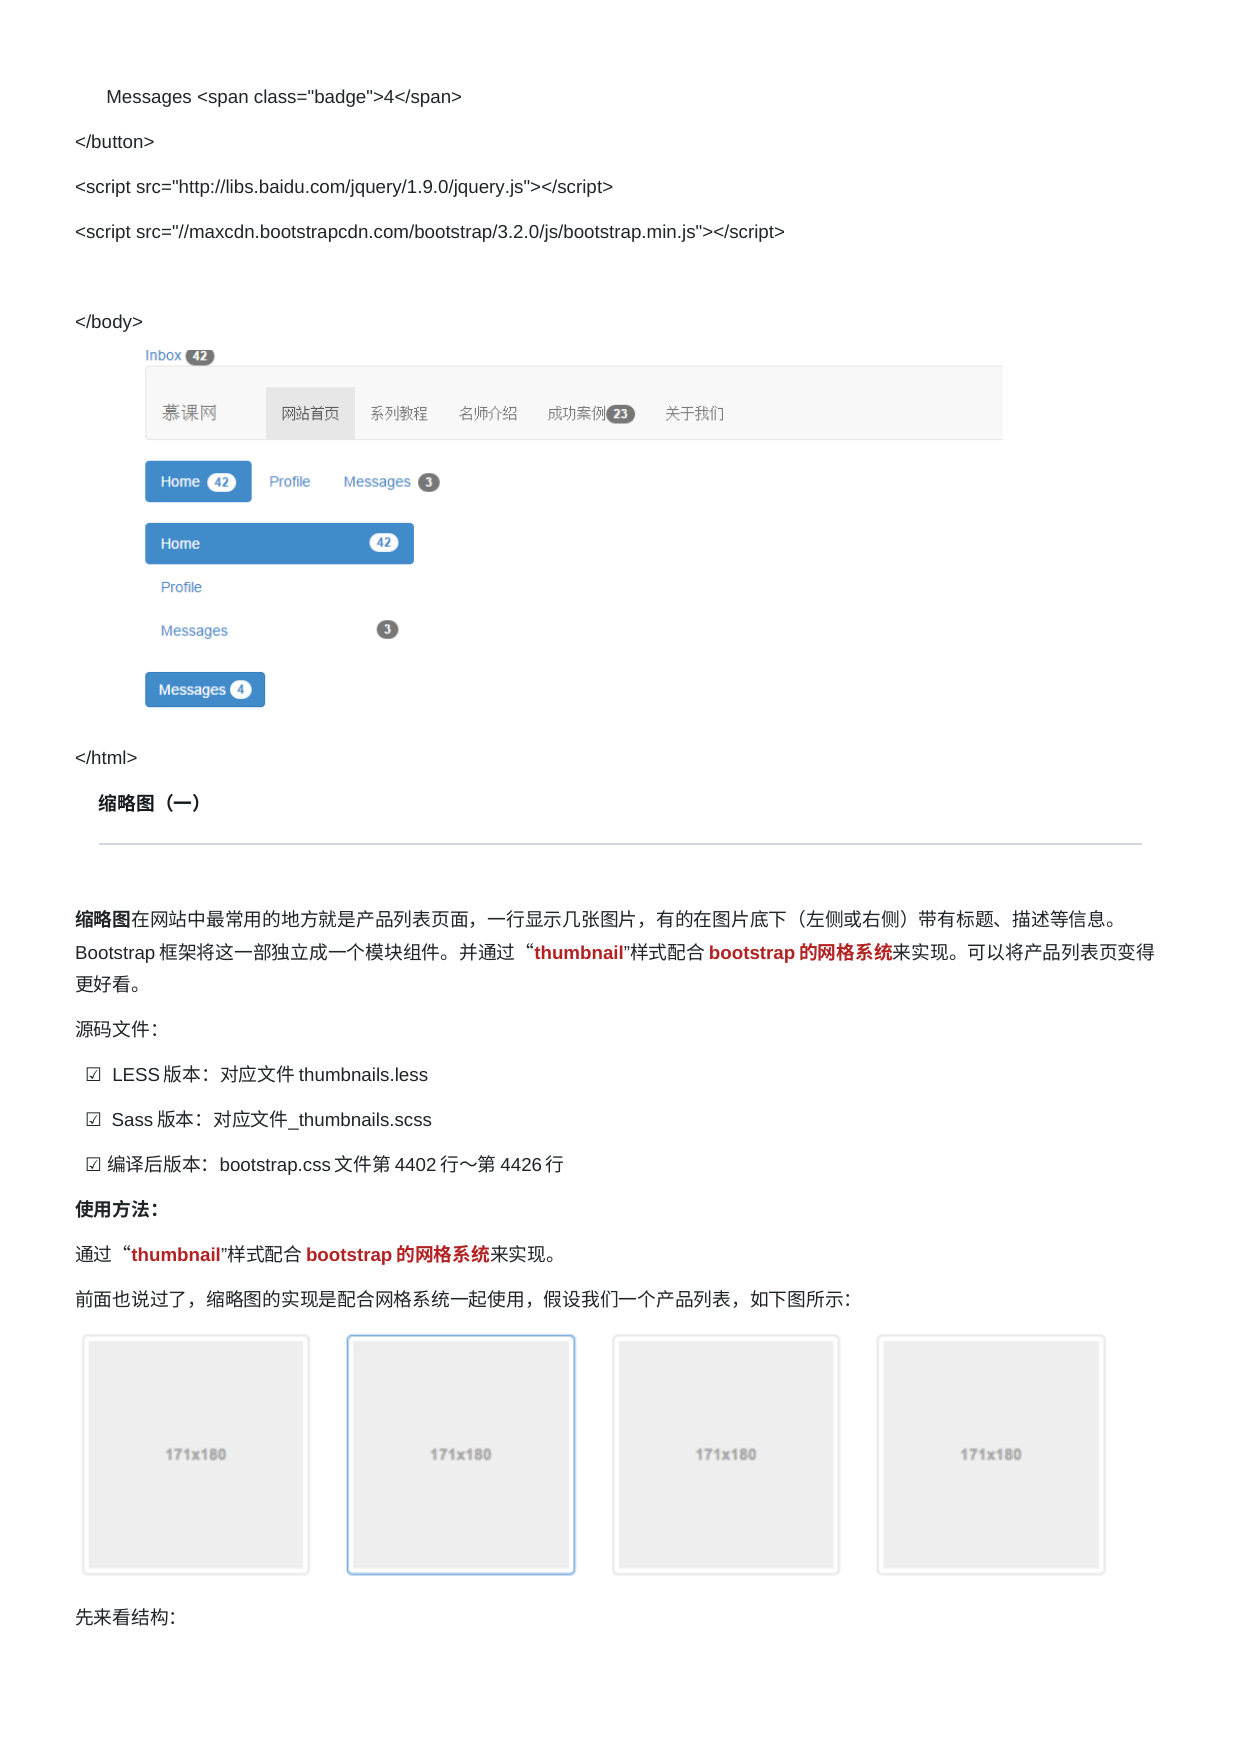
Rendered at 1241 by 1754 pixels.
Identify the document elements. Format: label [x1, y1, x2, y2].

picture [137, 350, 1003, 760]
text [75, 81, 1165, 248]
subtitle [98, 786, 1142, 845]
picture [75, 1333, 1110, 1582]
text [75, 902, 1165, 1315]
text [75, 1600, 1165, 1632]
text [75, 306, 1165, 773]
